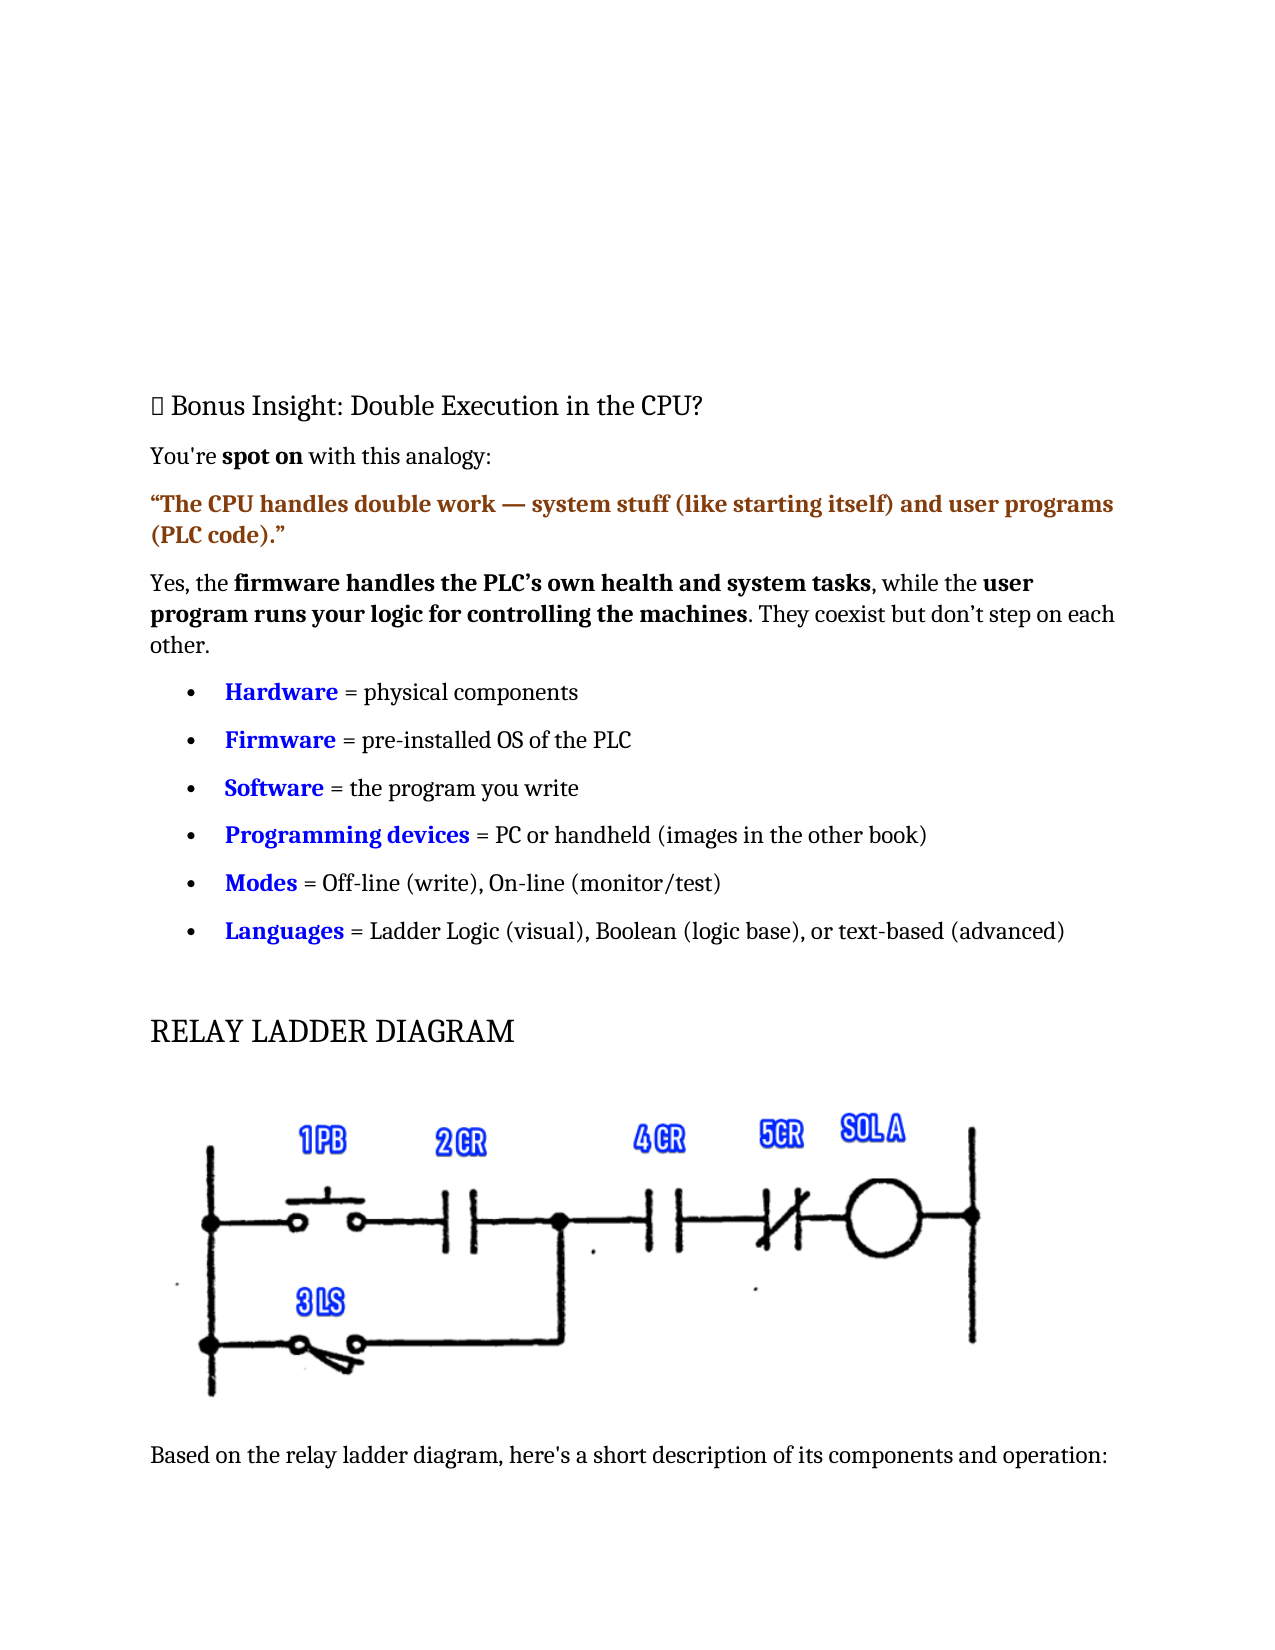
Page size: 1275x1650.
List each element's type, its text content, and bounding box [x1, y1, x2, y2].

text “The CPU handles double work — system stuff (like starting itself) and user programs (PLC code).” [150, 490, 1125, 549]
list Firmware = pre-installed OS of the PLC [187, 726, 1125, 755]
text You're spot on with this analogy: [150, 442, 1125, 471]
list Hardware = physical components [187, 678, 1125, 707]
picture [150, 1070, 1060, 1423]
list Software = the program you write [187, 774, 1125, 802]
text Yes, the firmware handles the PLC’s own health and system tasks, while the user program runs your logic for controlling the machines. They coexist but don’t step on each other. [150, 568, 1125, 659]
list Programming devices = PC or handheld (images in the other book) [187, 821, 1125, 850]
list Languages = Ladder Logic (visual), Boolean (logic base), or text-based (advanced) [187, 917, 1125, 946]
text 🔥 Bonus Insight: Double Execution in the CPU? [150, 388, 1125, 423]
text Based on the relay ladder diagram, here's a short description of its components and operation: [150, 1441, 1125, 1470]
text RELAY LADDER DIAGRAM [150, 1012, 1125, 1051]
list Modes = Off-line (write), On-line (monitor/test) [187, 869, 1125, 898]
